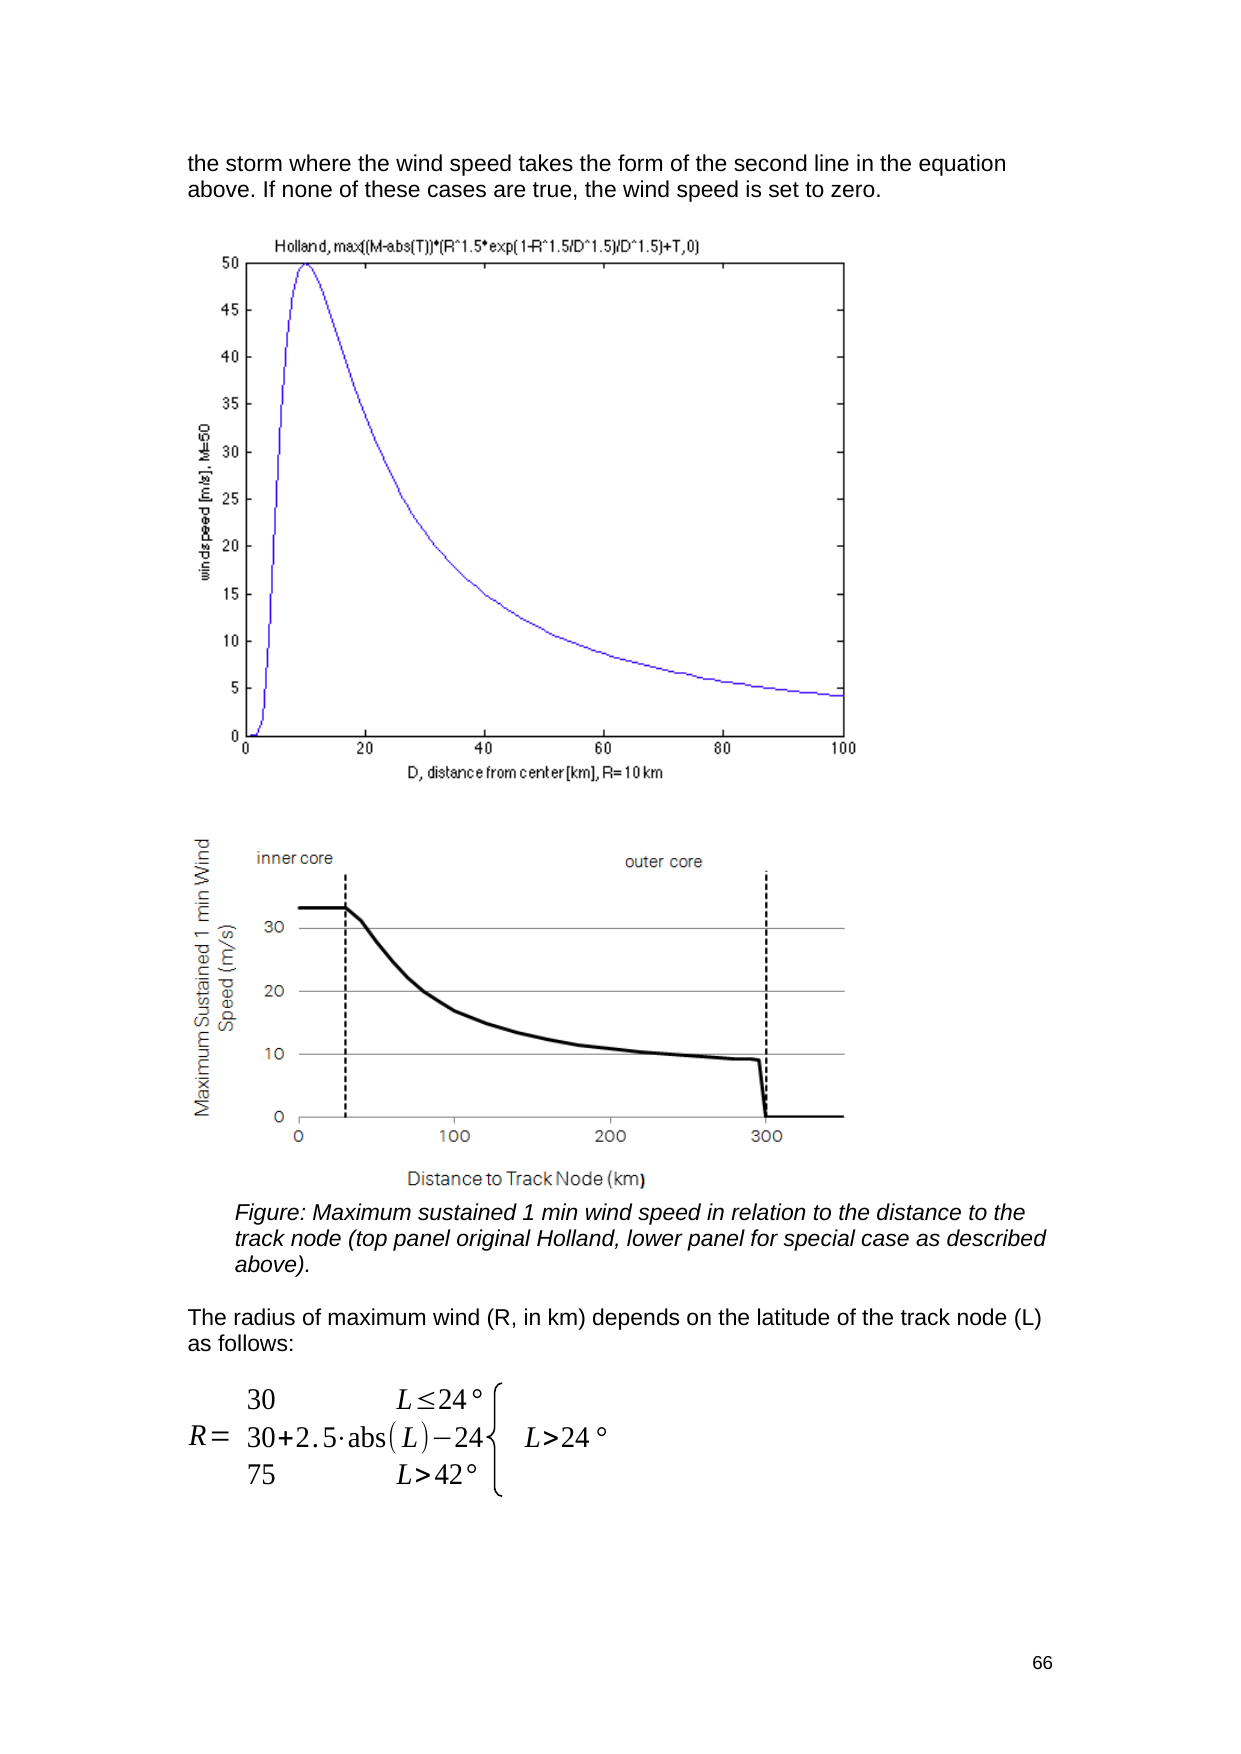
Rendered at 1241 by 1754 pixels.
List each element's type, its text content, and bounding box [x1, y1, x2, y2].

picture [187, 229, 869, 792]
text Figure: Maximum sustained 1 min wind speed in relation to the distance to the track node (top panel original Holland, lower panel for special case as described above). [234, 1198, 1053, 1278]
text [187, 150, 1053, 203]
text The radius of maximum wind (R, in km) depends on the latitude of the track node (L) as follows: [187, 1304, 1053, 1357]
picture [187, 817, 861, 1199]
